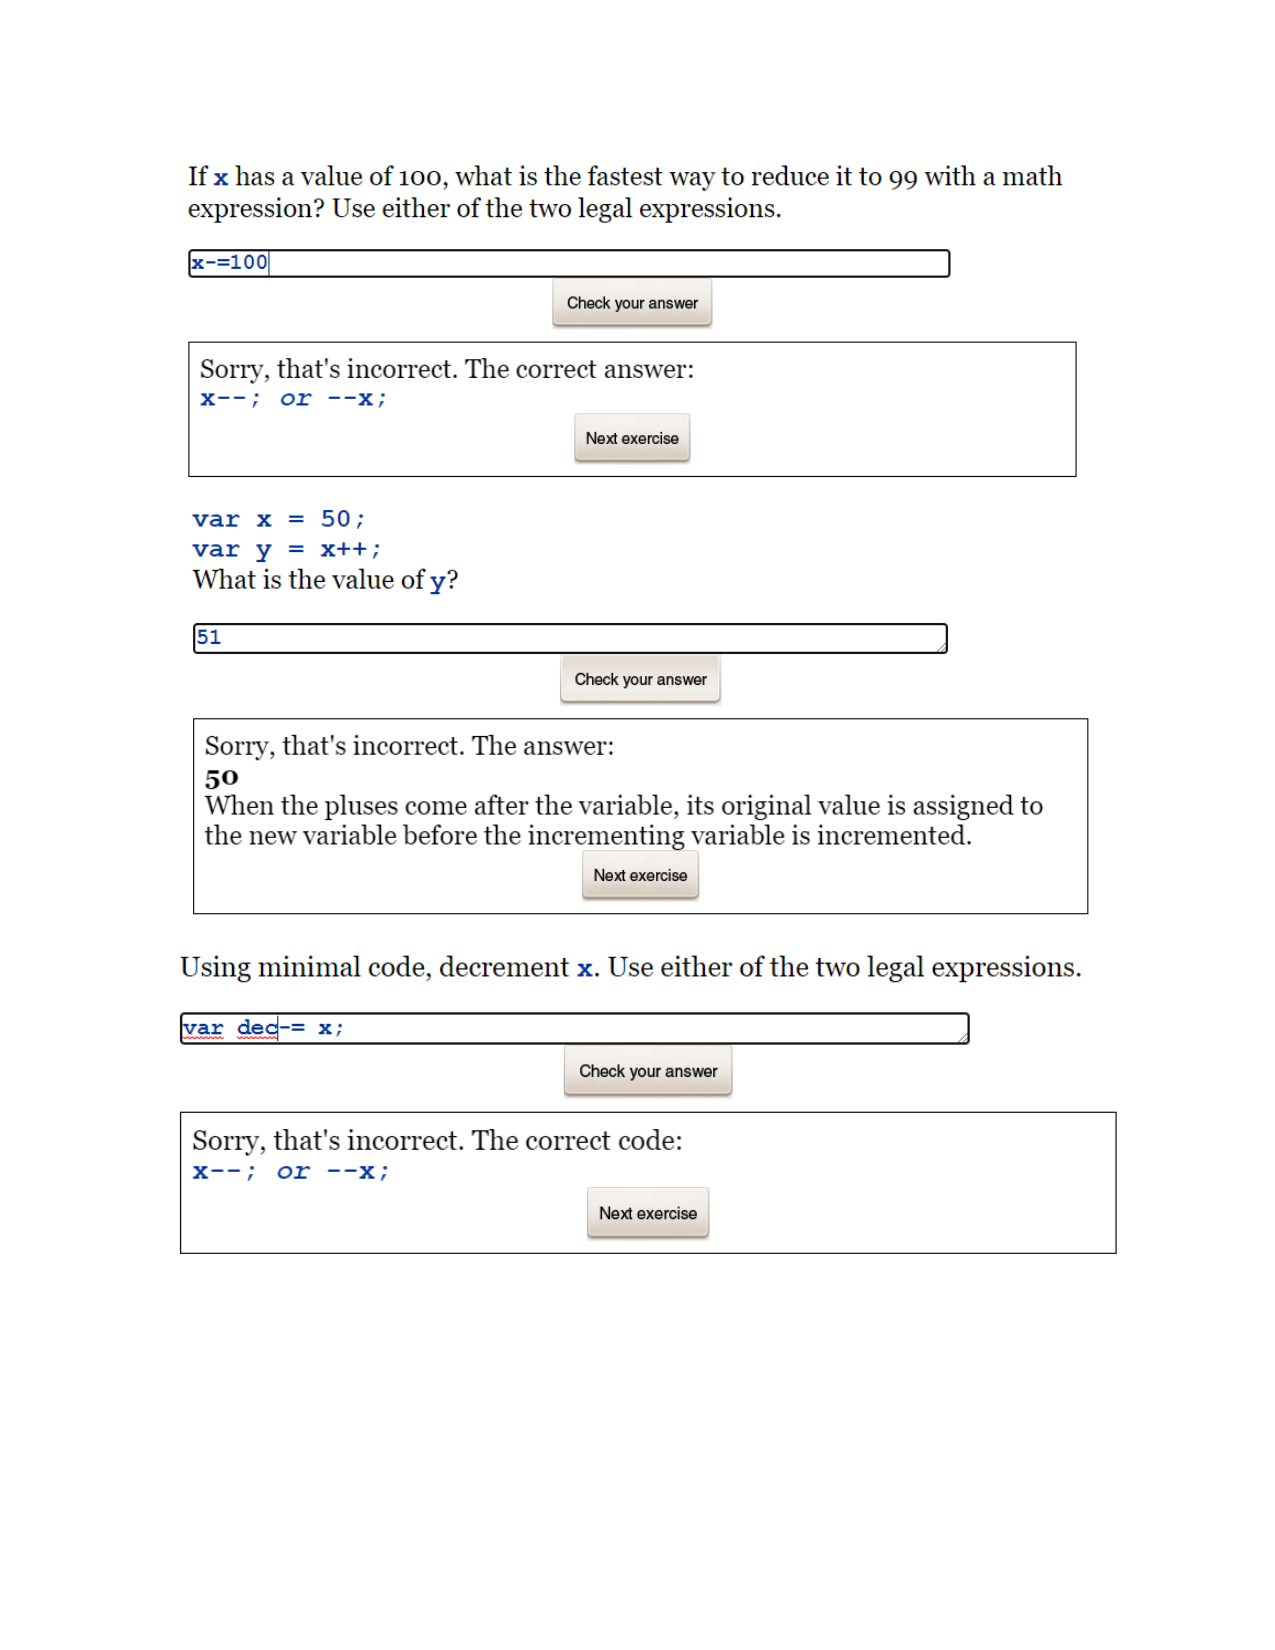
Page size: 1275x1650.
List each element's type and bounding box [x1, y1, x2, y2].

picture [150, 150, 1125, 498]
picture [150, 499, 1125, 942]
picture [150, 943, 1125, 1291]
